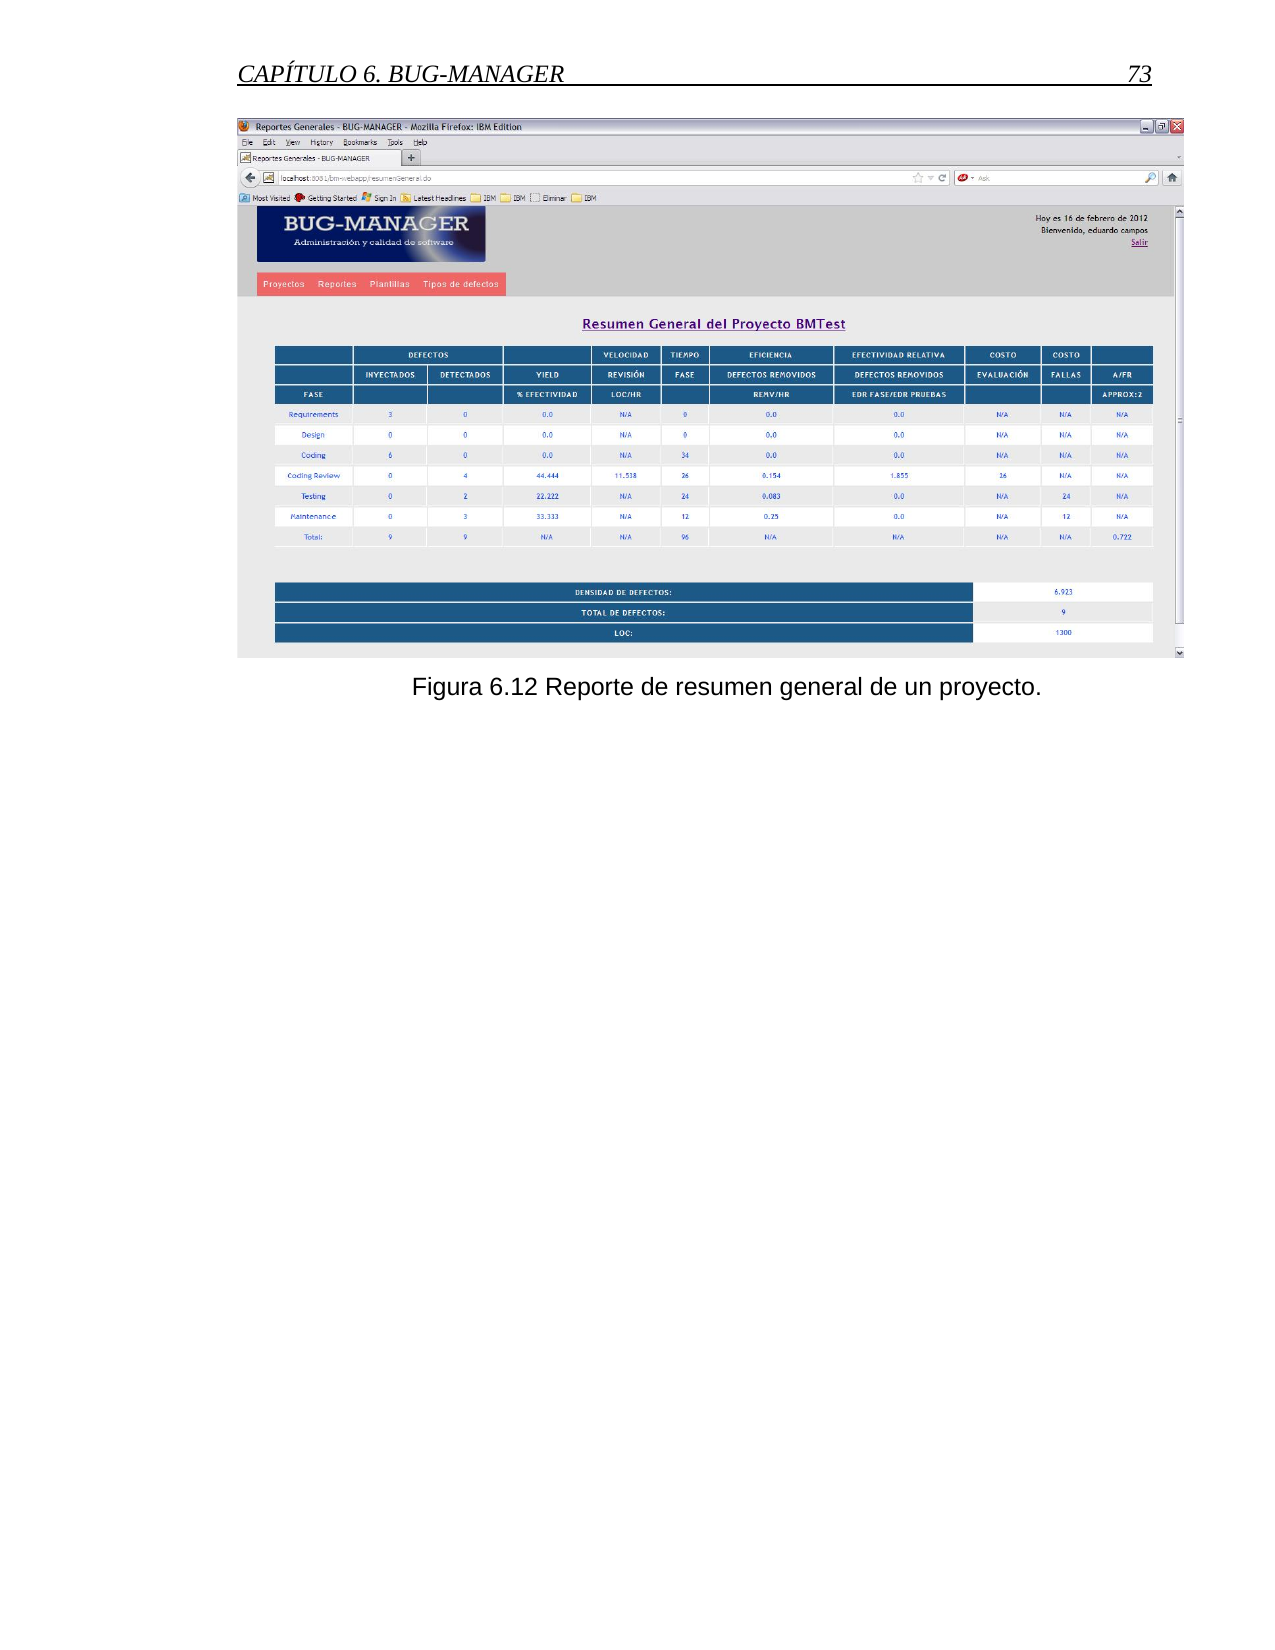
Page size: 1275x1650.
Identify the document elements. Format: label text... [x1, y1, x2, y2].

picture [237, 118, 1184, 658]
text Figura 6.12 Reporte de resumen general de un proyecto. [237, 672, 1157, 700]
